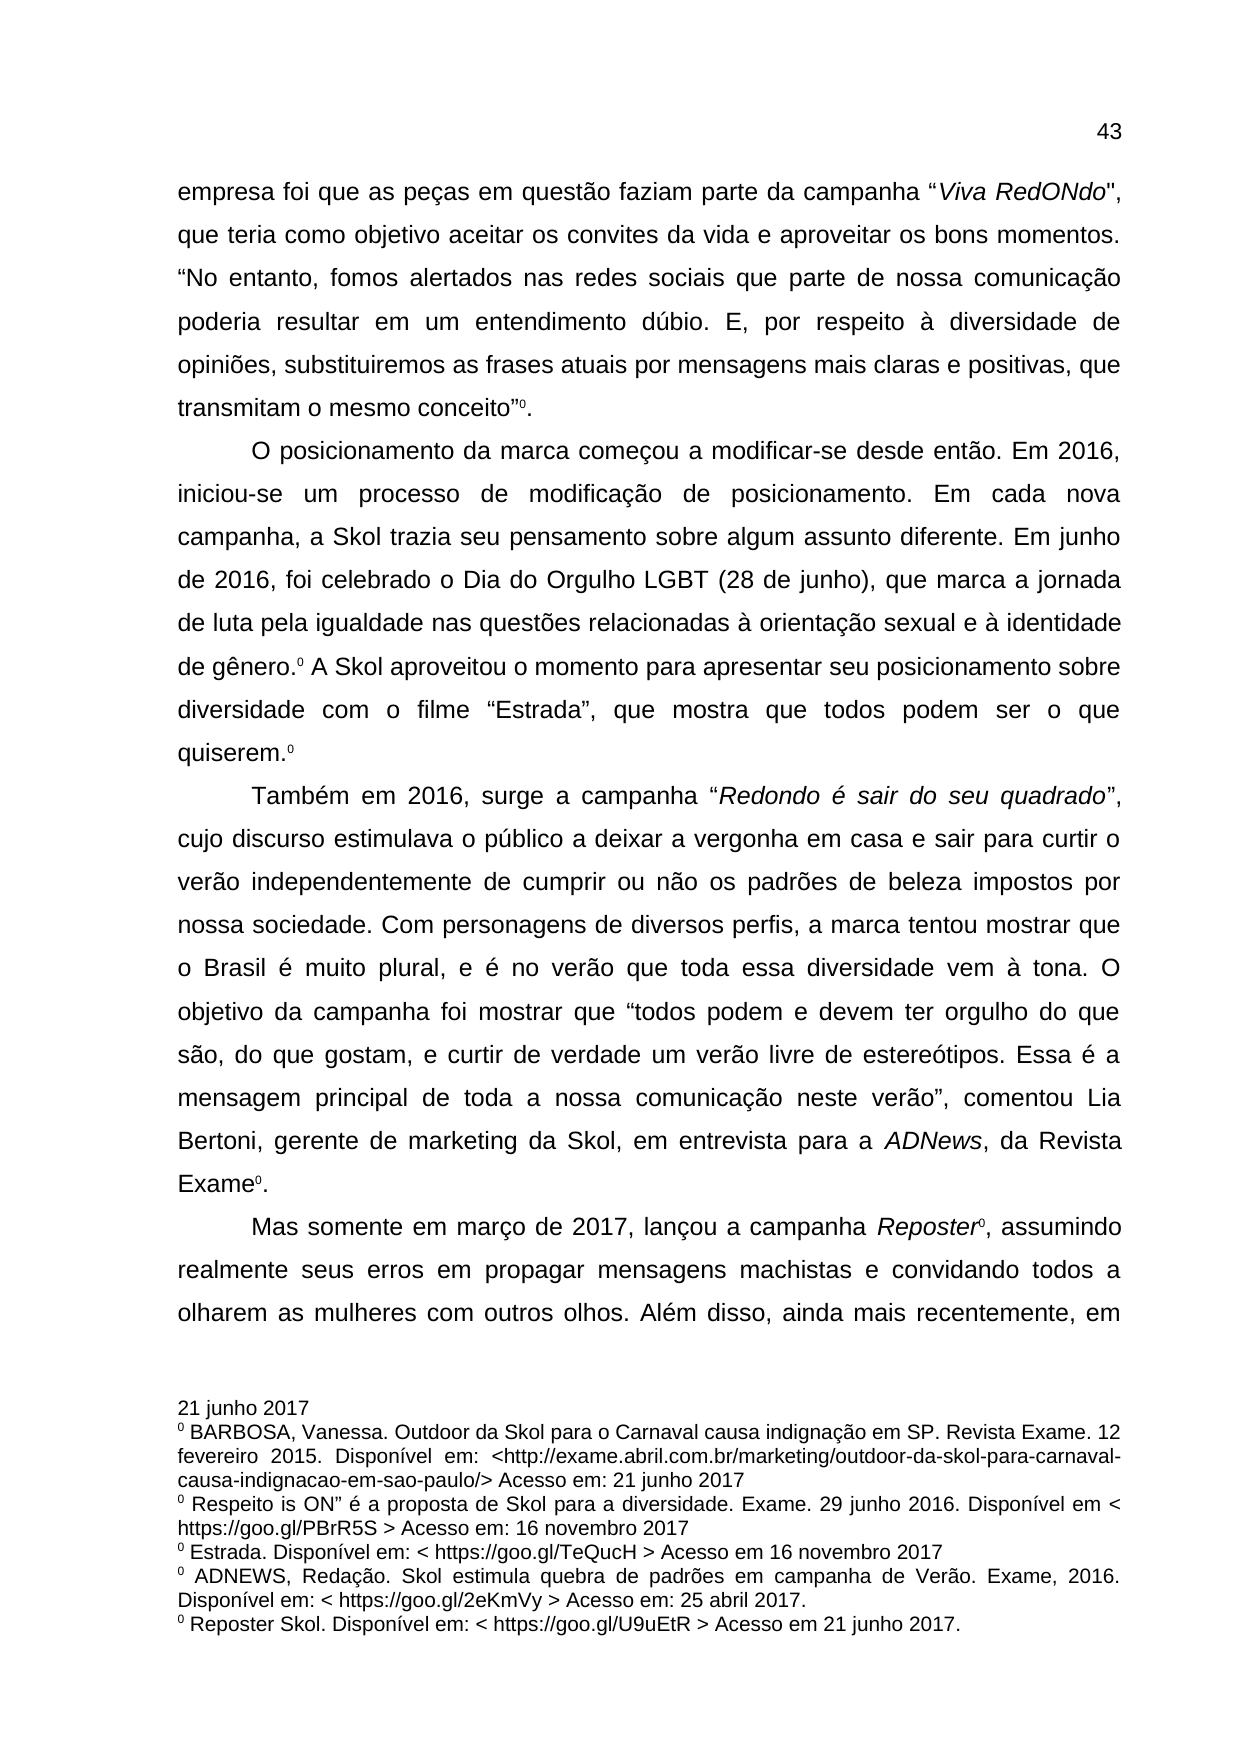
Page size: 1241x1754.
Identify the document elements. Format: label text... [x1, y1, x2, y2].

text Também em 2016, surge a campanha “Redondo é sair do seu quadrado”, cujo discurso estimulava o público a deixar a vergonha em casa e sair para curtir o verão independentemente de cumprir ou não os padrões de beleza impostos por nossa sociedade. Com personagens de diversos perfis, a marca tentou mostrar que o Brasil é muito plural, e é no verão que toda essa diversidade vem à tona. O objetivo da campanha foi mostrar que “todos podem e devem ter orgulho do que são, do que gostam, e curtir de verdade um verão livre de estereótipos. Essa é a mensagem principal de toda a nossa comunicação neste verão”, comentou Lia Bertoni, gerente de marketing da Skol, em entrevista para a ADNews, da Revista Exame. [177, 781, 1122, 1198]
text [177, 177, 1122, 422]
text O posicionamento da marca começou a modificar-se desde então. Em 2016, iniciou-se um processo de modificação de posicionamento. Em cada nova campanha, a Skol trazia seu pensamento sobre algum assunto diferente. Em junho de 2016, foi celebrado o Dia do Orgulho LGBT (28 de junho), que marca a jornada de luta pela igualdade nas questões relacionadas à orientação sexual e à identidade de gênero. A Skol aproveitou o momento para apresentar seu posicionamento sobre diversidade com o filme “Estrada”, que mostra que todos podem ser o que quiserem. [177, 436, 1122, 767]
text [177, 1212, 1122, 1327]
